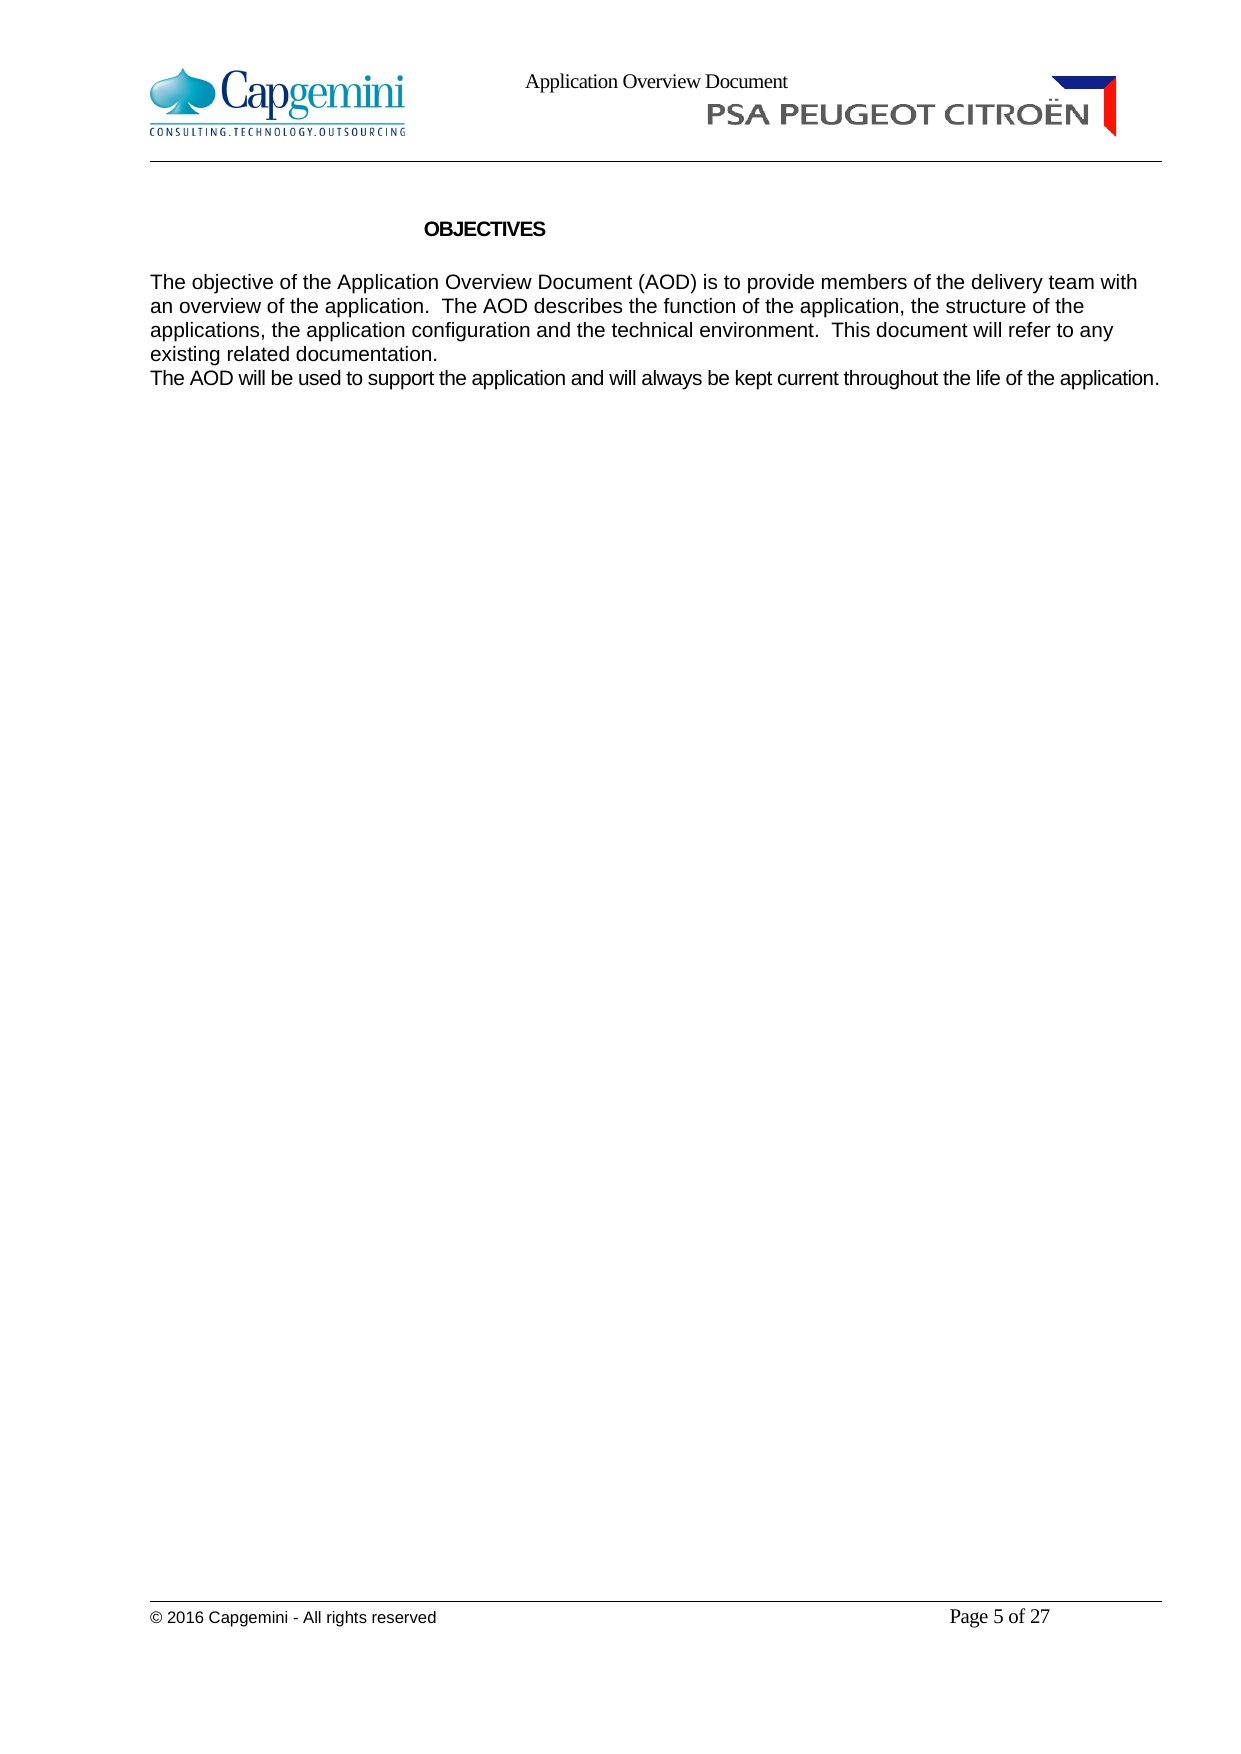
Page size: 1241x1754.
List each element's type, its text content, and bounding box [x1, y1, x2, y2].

picture [707, 76, 1117, 138]
subtitle OBJECTIVES [150, 216, 1162, 240]
text The AOD will be used to support the application and will always be kept current throughout the life of the application. [150, 365, 1162, 389]
text The objective of the Application Overview Document (AOD) is to provide members of the delivery team with an overview of the application. The AOD describes the function of the application, the structure of the applications, the application configuration and the technical environment. This document will refer to any existing related documentation. [150, 269, 1162, 365]
picture [709, 76, 717, 87]
picture [150, 68, 405, 136]
